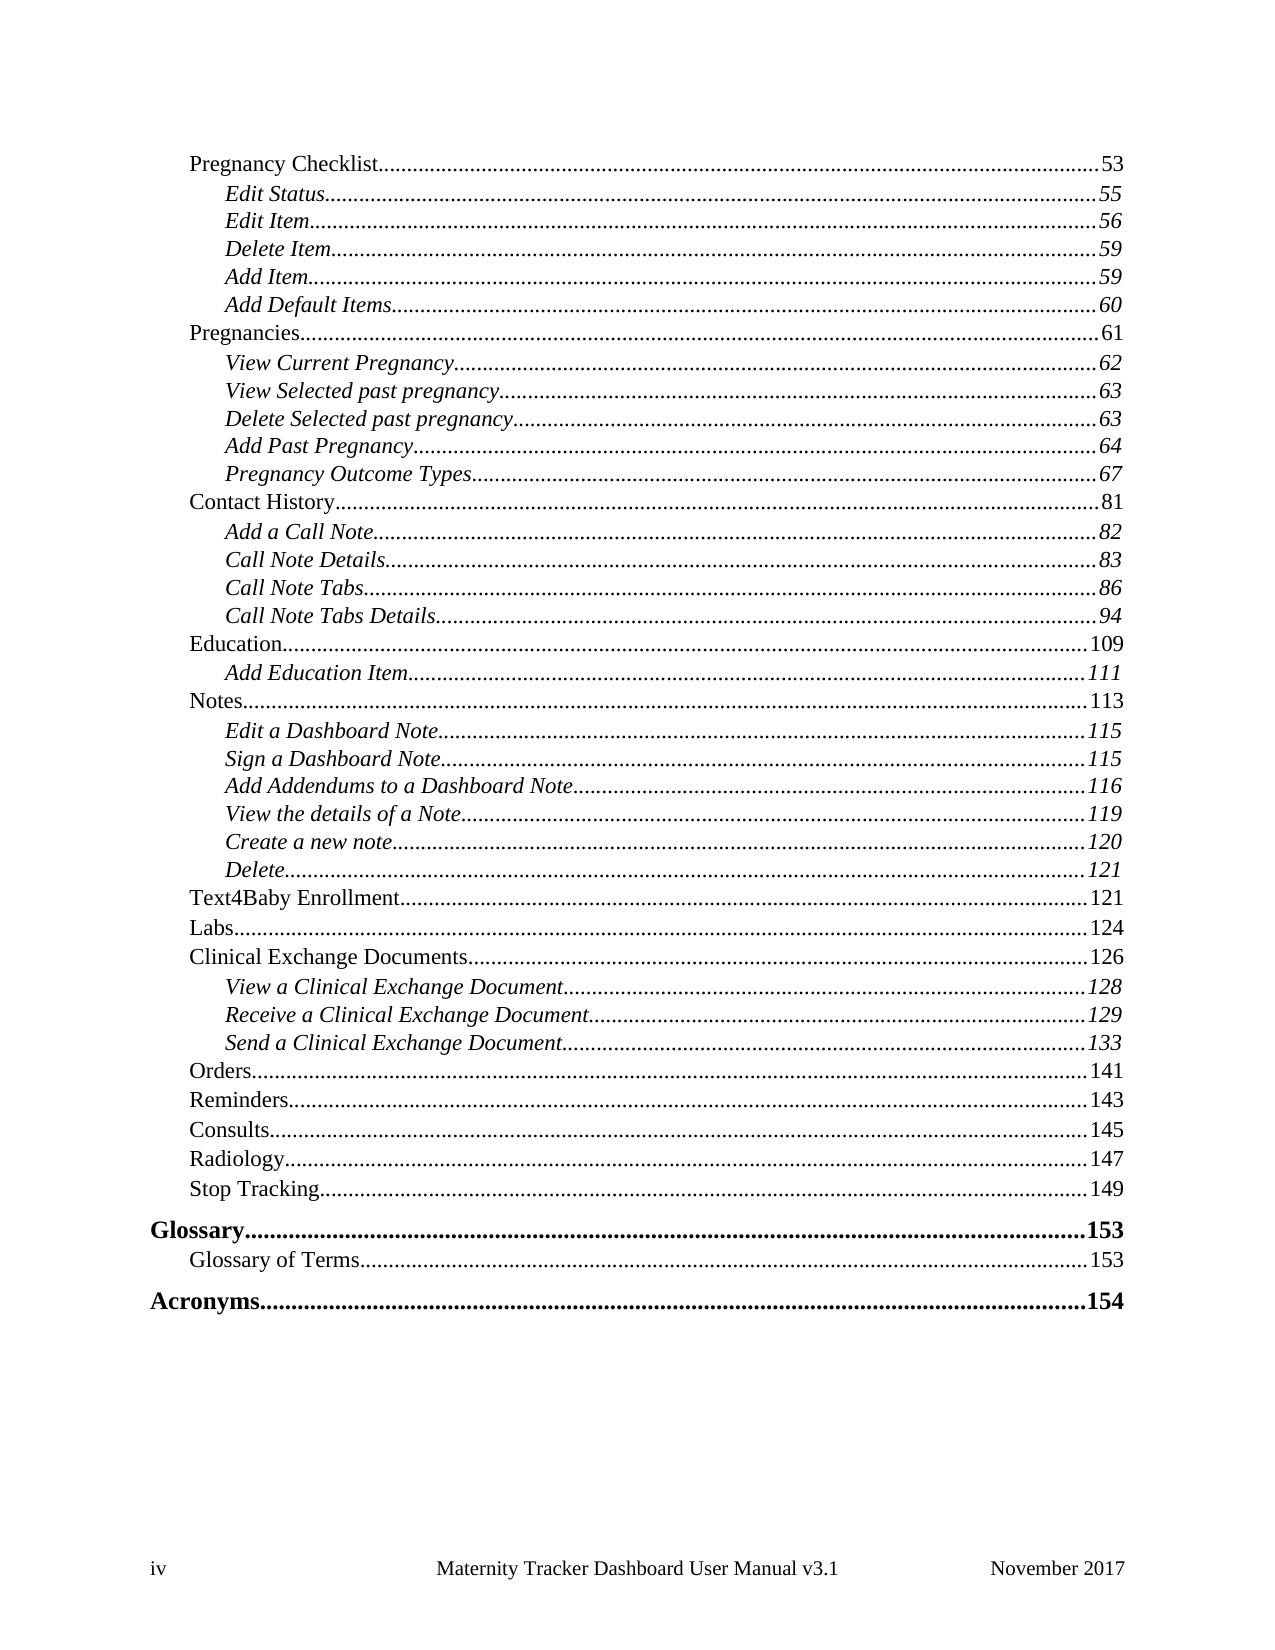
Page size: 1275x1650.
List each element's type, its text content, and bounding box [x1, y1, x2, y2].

text Pregnancy Checklist 53 [189, 150, 1123, 176]
text Stop Tracking 149 [189, 1175, 1123, 1201]
text Delete Selected past pregnancy 63 [225, 404, 1119, 431]
text View Current Pregnancy 62 [225, 349, 1119, 375]
text Edit Item 56 [225, 207, 1119, 234]
text Text4Baby Enrollment 121 [189, 884, 1123, 911]
text Add a Call Note 82 [225, 518, 1119, 544]
text Labs 124 [189, 914, 1123, 940]
text View Selected past pregnancy 63 [225, 377, 1119, 403]
text Add Education Item 111 [225, 659, 1119, 686]
text Call Note Tabs 86 [225, 574, 1119, 600]
text View a Clinical Exchange Document 128 [225, 973, 1119, 999]
text Radiology 147 [189, 1145, 1123, 1172]
text Sign a Dashboard Note 115 [225, 744, 1119, 771]
text Delete 121 [225, 856, 1119, 883]
text Pregnancies 61 [189, 319, 1123, 346]
text Add Past Pregnancy 64 [225, 432, 1119, 459]
text Glossary of Terms 153 [189, 1246, 1123, 1272]
text Education 109 [189, 629, 1123, 656]
text Call Note Details 83 [225, 546, 1119, 572]
text Call Note Tabs Details 94 [225, 602, 1119, 628]
text Glossary 153 [150, 1215, 1125, 1244]
text Edit Status 55 [225, 179, 1119, 206]
text View the details of a Note 119 [225, 800, 1119, 827]
text Delete Item 59 [225, 235, 1119, 262]
text Consults 145 [189, 1116, 1123, 1142]
text Pregnancy Outcome Types 67 [225, 460, 1119, 487]
text Acronyms 154 [150, 1286, 1125, 1315]
text Add Item 59 [225, 263, 1119, 290]
text Contact History 81 [189, 488, 1123, 515]
text Send a Clinical Exchange Document 133 [225, 1029, 1119, 1055]
text Edit a Dashboard Note 115 [225, 717, 1119, 743]
text Add Addendums to a Dashboard Note 116 [225, 772, 1119, 799]
text Add Default Items 60 [225, 291, 1119, 318]
text Notes 113 [189, 687, 1123, 713]
text Create a new note 120 [225, 828, 1119, 855]
text Receive a Clinical Exchange Document 129 [225, 1001, 1119, 1027]
text Clinical Exchange Documents 126 [189, 943, 1123, 970]
text Orders 141 [189, 1057, 1123, 1083]
text Reminders 143 [189, 1086, 1123, 1113]
